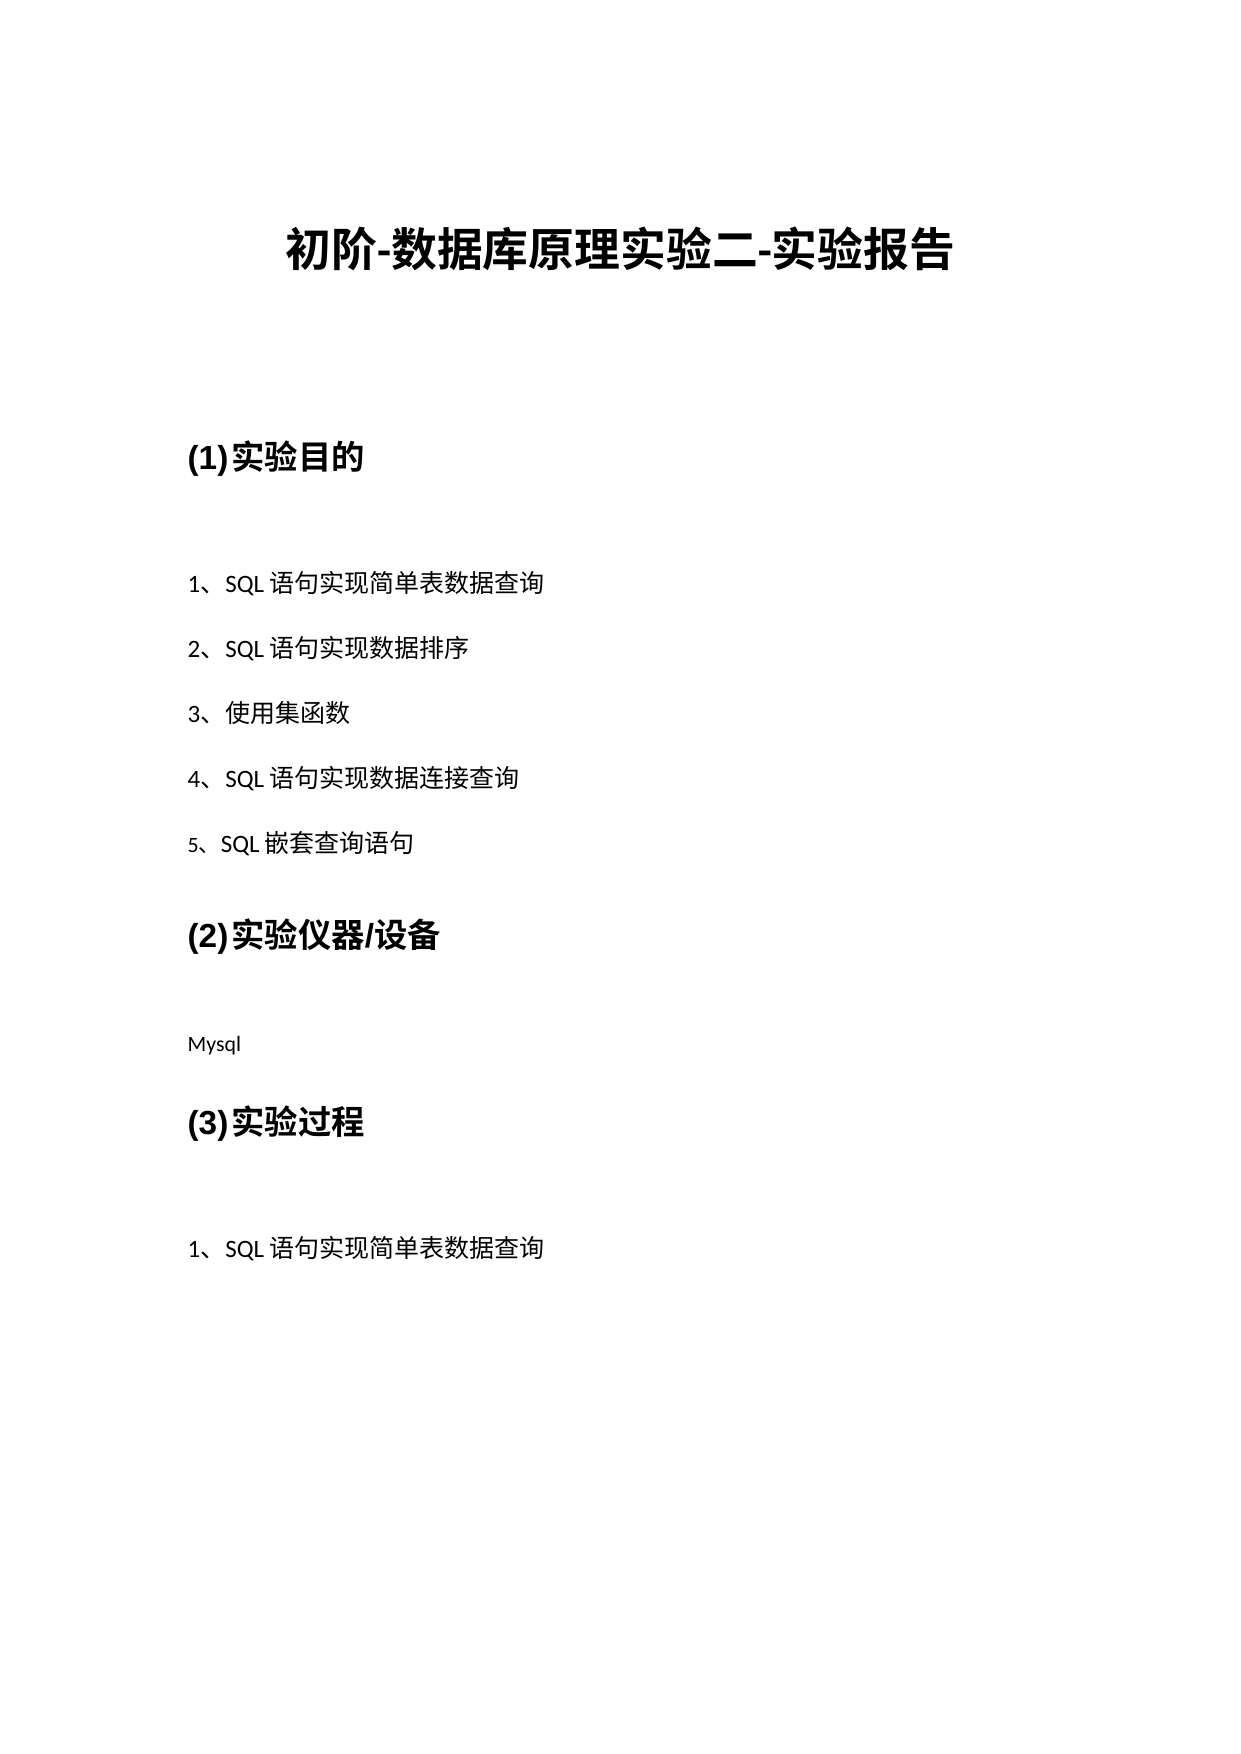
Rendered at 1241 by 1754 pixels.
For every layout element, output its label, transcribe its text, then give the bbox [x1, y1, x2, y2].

text Mysql [187, 1028, 1053, 1060]
subtitle 实验仪器/设备 [187, 901, 1053, 966]
list 使用集函数 [187, 679, 1053, 744]
subtitle 实验目的 [187, 422, 1053, 487]
list SQL语句实现数据连接查询 [187, 744, 1053, 809]
list SQL语句实现简单表数据查询 [187, 549, 1053, 614]
subtitle 实验过程 [187, 1087, 1053, 1152]
list SQL嵌套查询语句 [187, 809, 1053, 874]
list SQL语句实现简单表数据查询 [187, 1214, 1053, 1279]
list SQL语句实现数据排序 [187, 614, 1053, 679]
subtitle 初阶-数据库原理实验二-实验报告 [187, 197, 1053, 295]
